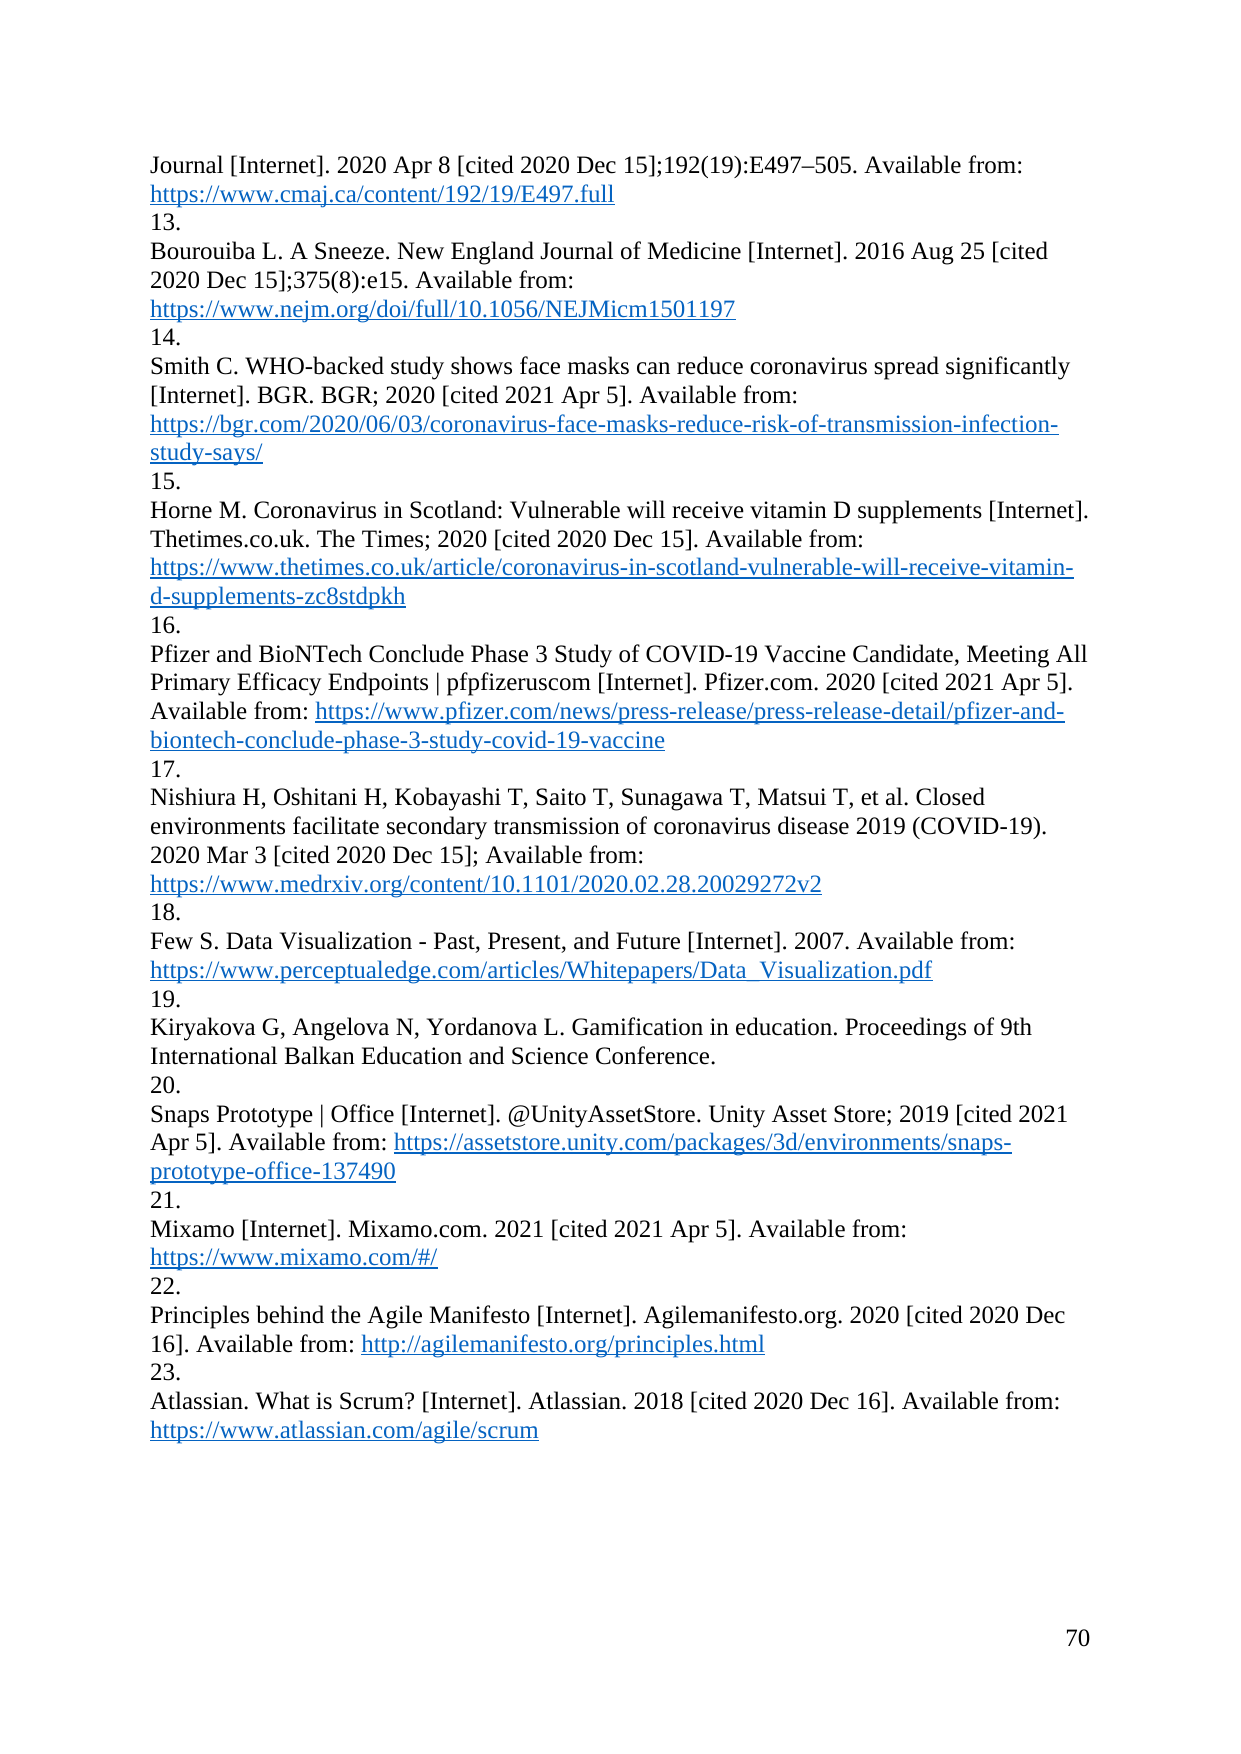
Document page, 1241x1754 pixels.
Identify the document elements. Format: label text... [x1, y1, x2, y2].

text Principles behind the Agile Manifesto [Internet]. Agilemanifesto.org. 2020 [cited 2020 Dec 16]. Available from: http://agilemanifesto.org/principles.html [150, 1300, 1090, 1357]
text 23. [150, 1357, 1090, 1386]
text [150, 150, 1090, 207]
text 20. [150, 1070, 1090, 1099]
text Mixamo [Internet]. Mixamo.com. 2021 [cited 2021 Apr 5]. Available from: https://www.mixamo.com/#/ [150, 1214, 1090, 1271]
text Kiryakova G, Angelova N, Yordanova L. Gamification in education. Proceedings of 9th International Balkan Education and Science Conference. [150, 1012, 1090, 1070]
text 22. [150, 1271, 1090, 1300]
text Nishiura H, Oshitani H, Kobayashi T, Saito T, Sunagawa T, Matsui T, et al. Closed environments facilitate secondary transmission of coronavirus disease 2019 (COVID-19). 2020 Mar 3 [cited 2020 Dec 15]; Available from: https://www.medrxiv.org/content/10.1101/2020.02.28.20029272v2 [150, 782, 1090, 897]
text Atlassian. What is Scrum? [Internet]. Atlassian. 2018 [cited 2020 Dec 16]. Available from: https://www.atlassian.com/agile/scrum [150, 1386, 1090, 1444]
text 13. [150, 207, 1090, 236]
text 16. [150, 610, 1090, 639]
text Bourouiba L. A Sneeze. New England Journal of Medicine [Internet]. 2016 Aug 25 [cited 2020 Dec 15];375(8):e15. Available from: https://www.nejm.org/doi/full/10.1056/NEJMicm1501197 [150, 236, 1090, 322]
text Smith C. WHO-backed study shows face masks can reduce coronavirus spread significantly [Internet]. BGR. BGR; 2020 [cited 2021 Apr 5]. Available from: https://bgr.com/2020/06/03/coronavirus-face-masks-reduce-risk-of-transmission-infection-study-says/ [150, 351, 1090, 466]
text 18. [150, 897, 1090, 926]
text 19. [150, 984, 1090, 1012]
text Horne M. Coronavirus in Scotland: Vulnerable will receive vitamin D supplements [Internet]. Thetimes.co.uk. The Times; 2020 [cited 2020 Dec 15]. Available from: https://www.thetimes.co.uk/article/coronavirus-in-scotland-vulnerable-will-receive-vitamin-d-supplements-zc8stdpkh [150, 495, 1090, 610]
text 17. [150, 754, 1090, 782]
text Pfizer and BioNTech Conclude Phase 3 Study of COVID-19 Vaccine Candidate, Meeting All Primary Efficacy Endpoints | pfpfizeruscom [Internet]. Pfizer.com. 2020 [cited 2021 Apr 5]. Available from: https://www.pfizer.com/news/press-release/press-release-detail/pfizer-and-biontech-conclude-phase-3-study-covid-19-vaccine [150, 639, 1090, 754]
text 21. [150, 1185, 1090, 1214]
text Few S. Data Visualization - Past, Present, and Future [Internet]. 2007. Available from: https://www.perceptualedge.com/articles/Whitepapers/Data_Visualization.pdf [150, 926, 1090, 984]
text Snaps Prototype | Office [Internet]. @UnityAssetStore. Unity Asset Store; 2019 [cited 2021 Apr 5]. Available from: https://assetstore.unity.com/packages/3d/environments/snaps-prototype-office-137490 [150, 1099, 1090, 1185]
text 15. [150, 466, 1090, 495]
text 14. [150, 322, 1090, 351]
